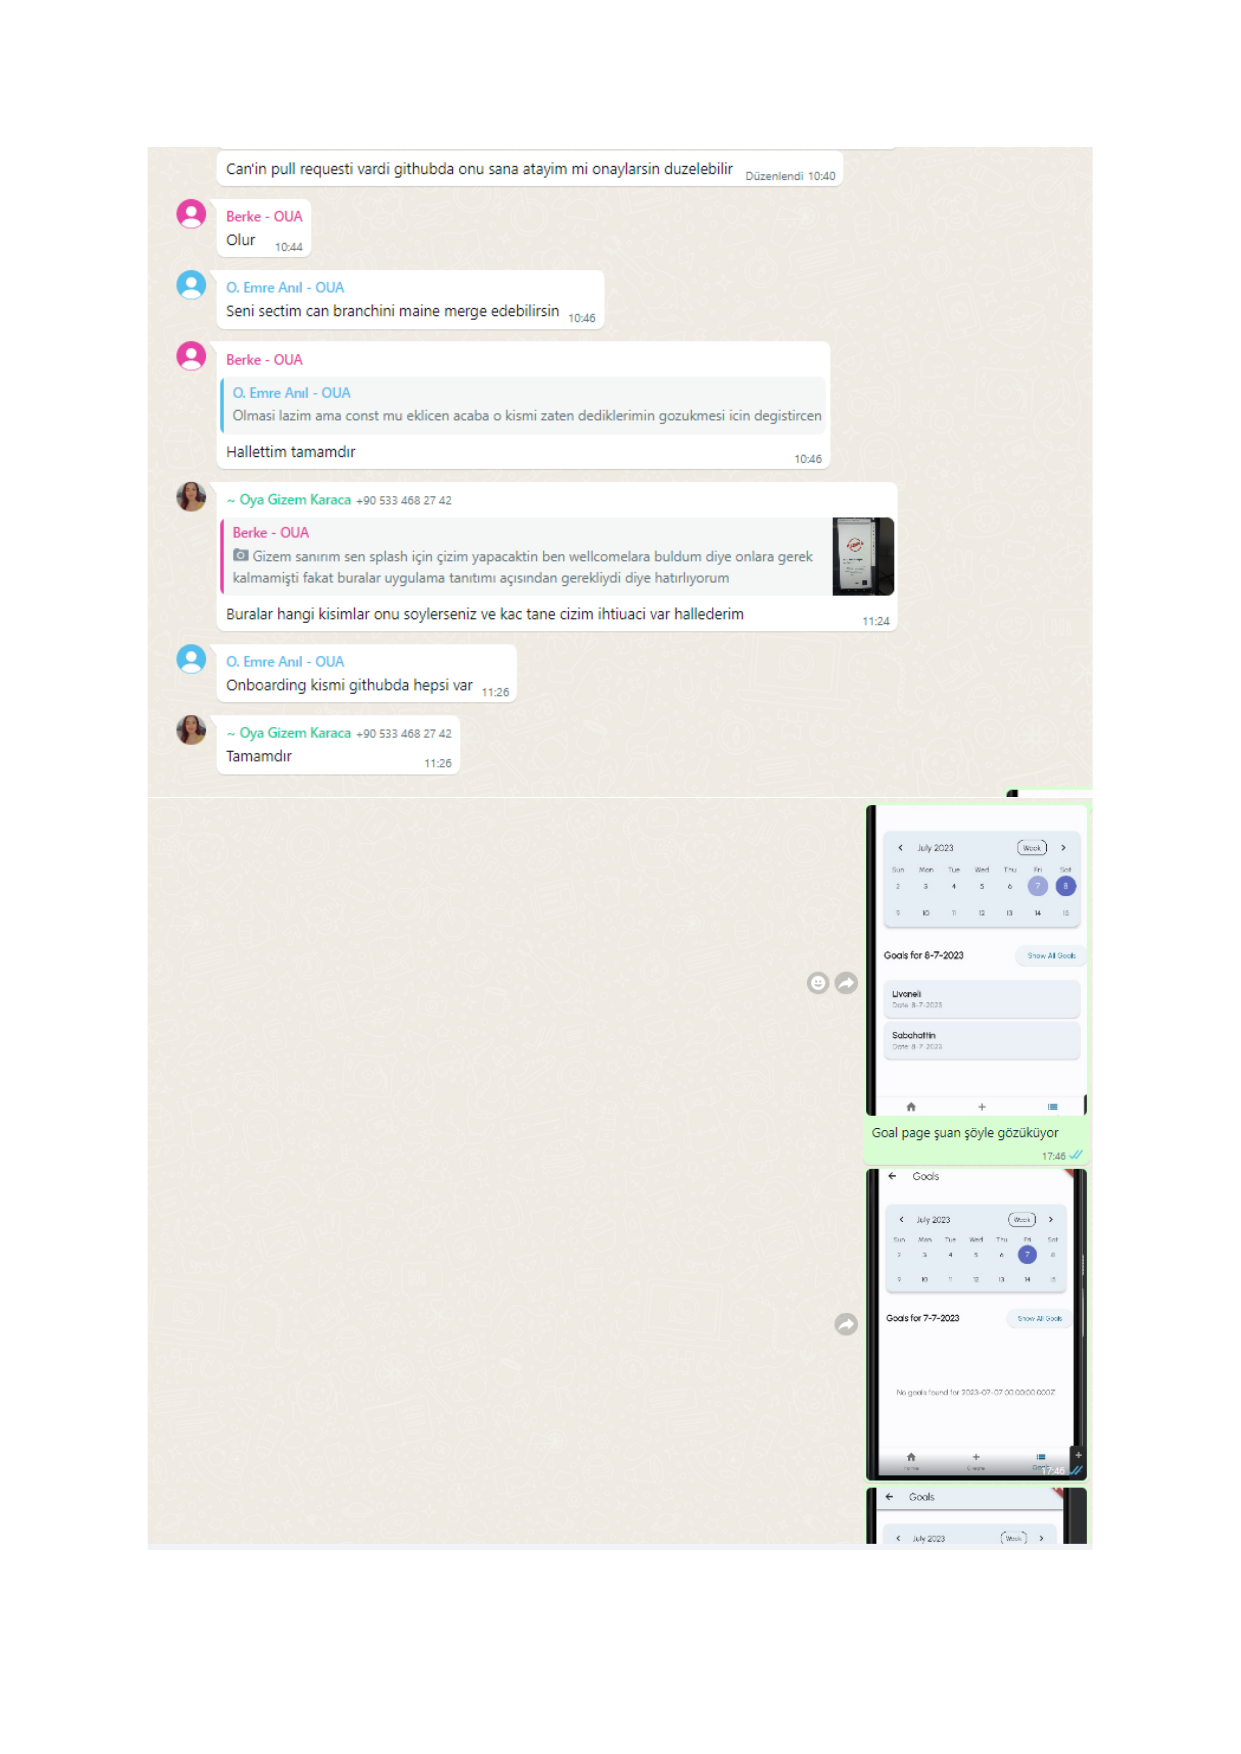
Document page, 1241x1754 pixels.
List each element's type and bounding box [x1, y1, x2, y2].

picture [147, 147, 1093, 797]
picture [147, 798, 1093, 1550]
